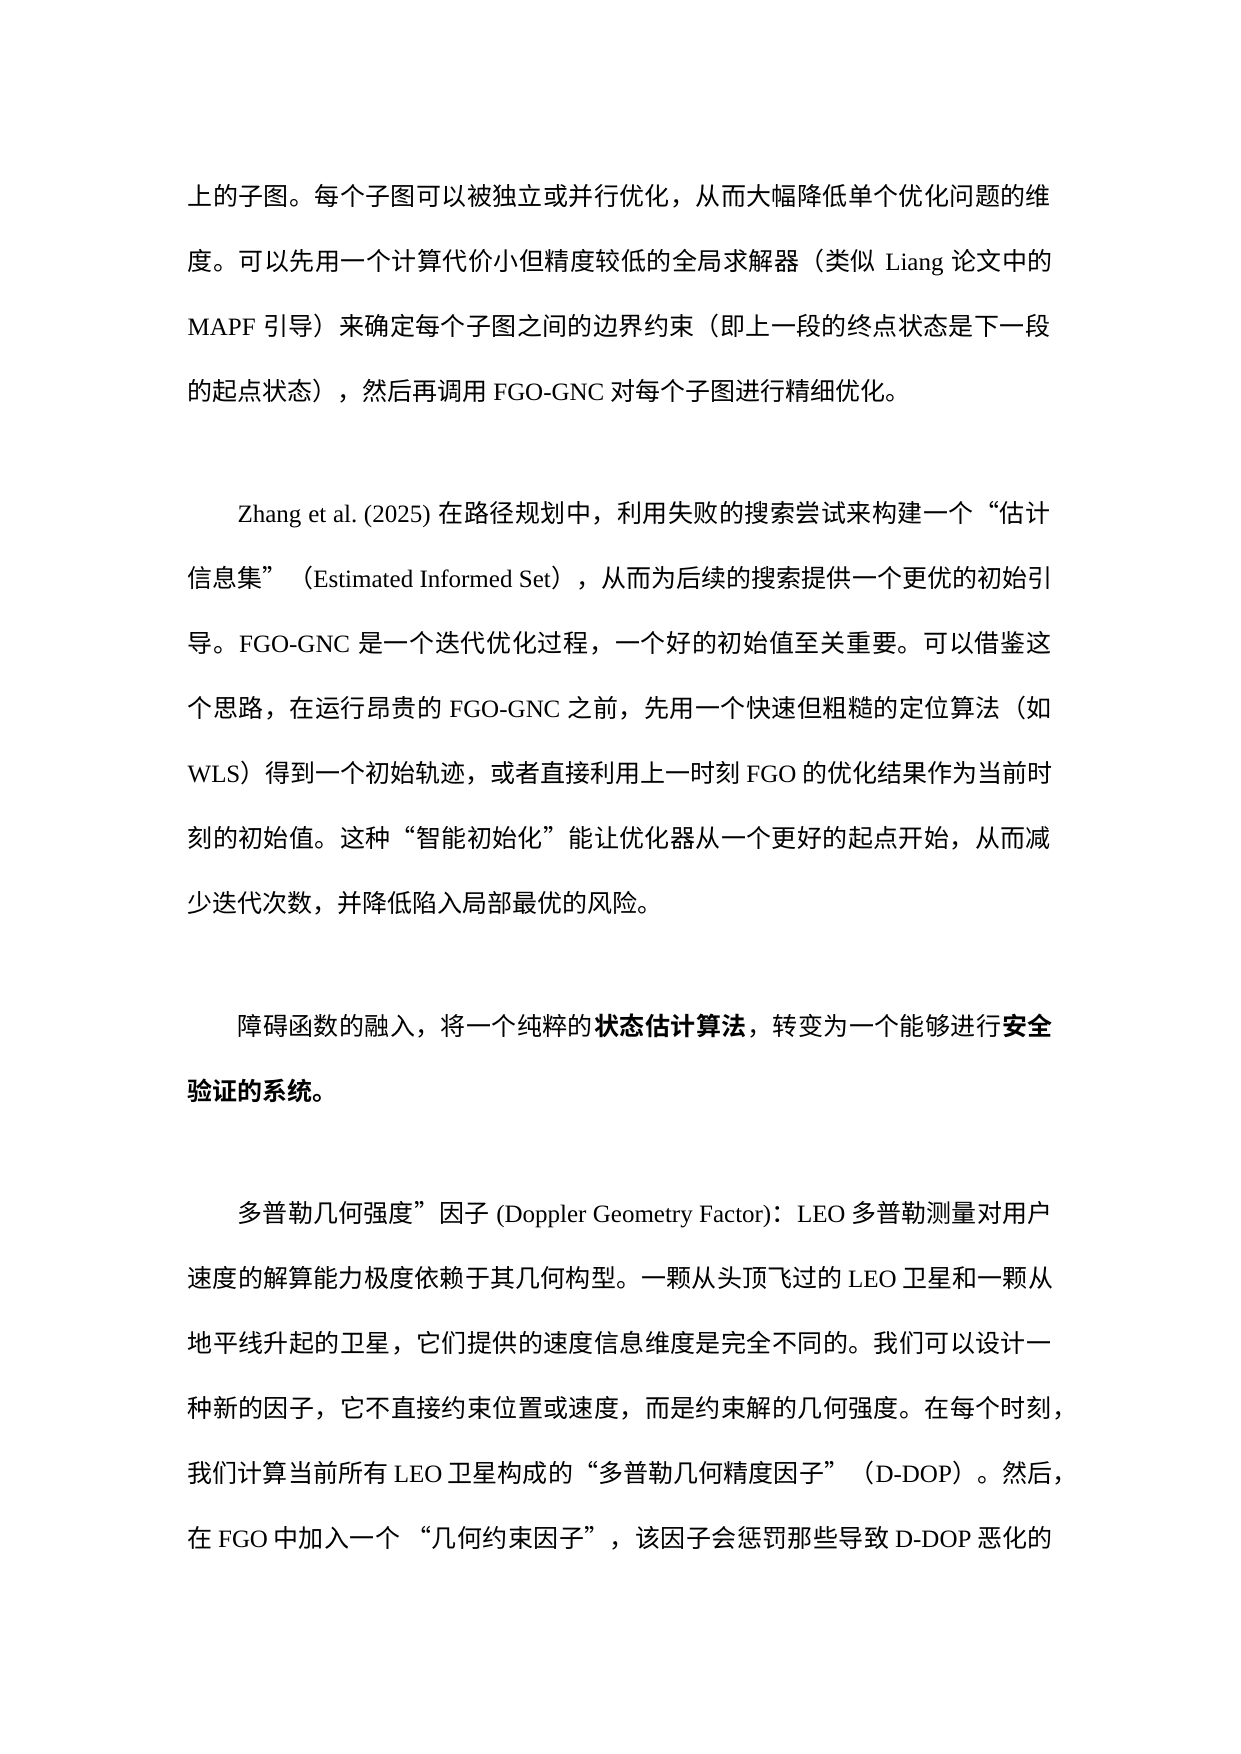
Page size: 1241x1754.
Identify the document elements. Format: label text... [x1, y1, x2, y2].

text 障碍函数的融入，将一个纯粹的状态估计算法，转变为一个能够进行安全验证的系统。 [187, 992, 1053, 1122]
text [187, 162, 1053, 422]
text Zhang et al. (2025) 在路径规划中，利用失败的搜索尝试来构建一个“估计信息集”（Estimated Informed Set），从而为后续的搜索提供一个更优的初始引导。FGO-GNC 是一个迭代优化过程，一个好的初始值至关重要。可以借鉴这个思路，在运行昂贵的 FGO-GNC 之前，先用一个快速但粗糙的定位算法（如 WLS）得到一个初始轨迹，或者直接利用上一时刻 FGO 的优化结果作为当前时刻的初始值。这种“智能初始化”能让优化器从一个更好的起点开始，从而减少迭代次数，并降低陷入局部最优的风险。 [187, 479, 1053, 934]
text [187, 1179, 1053, 1569]
